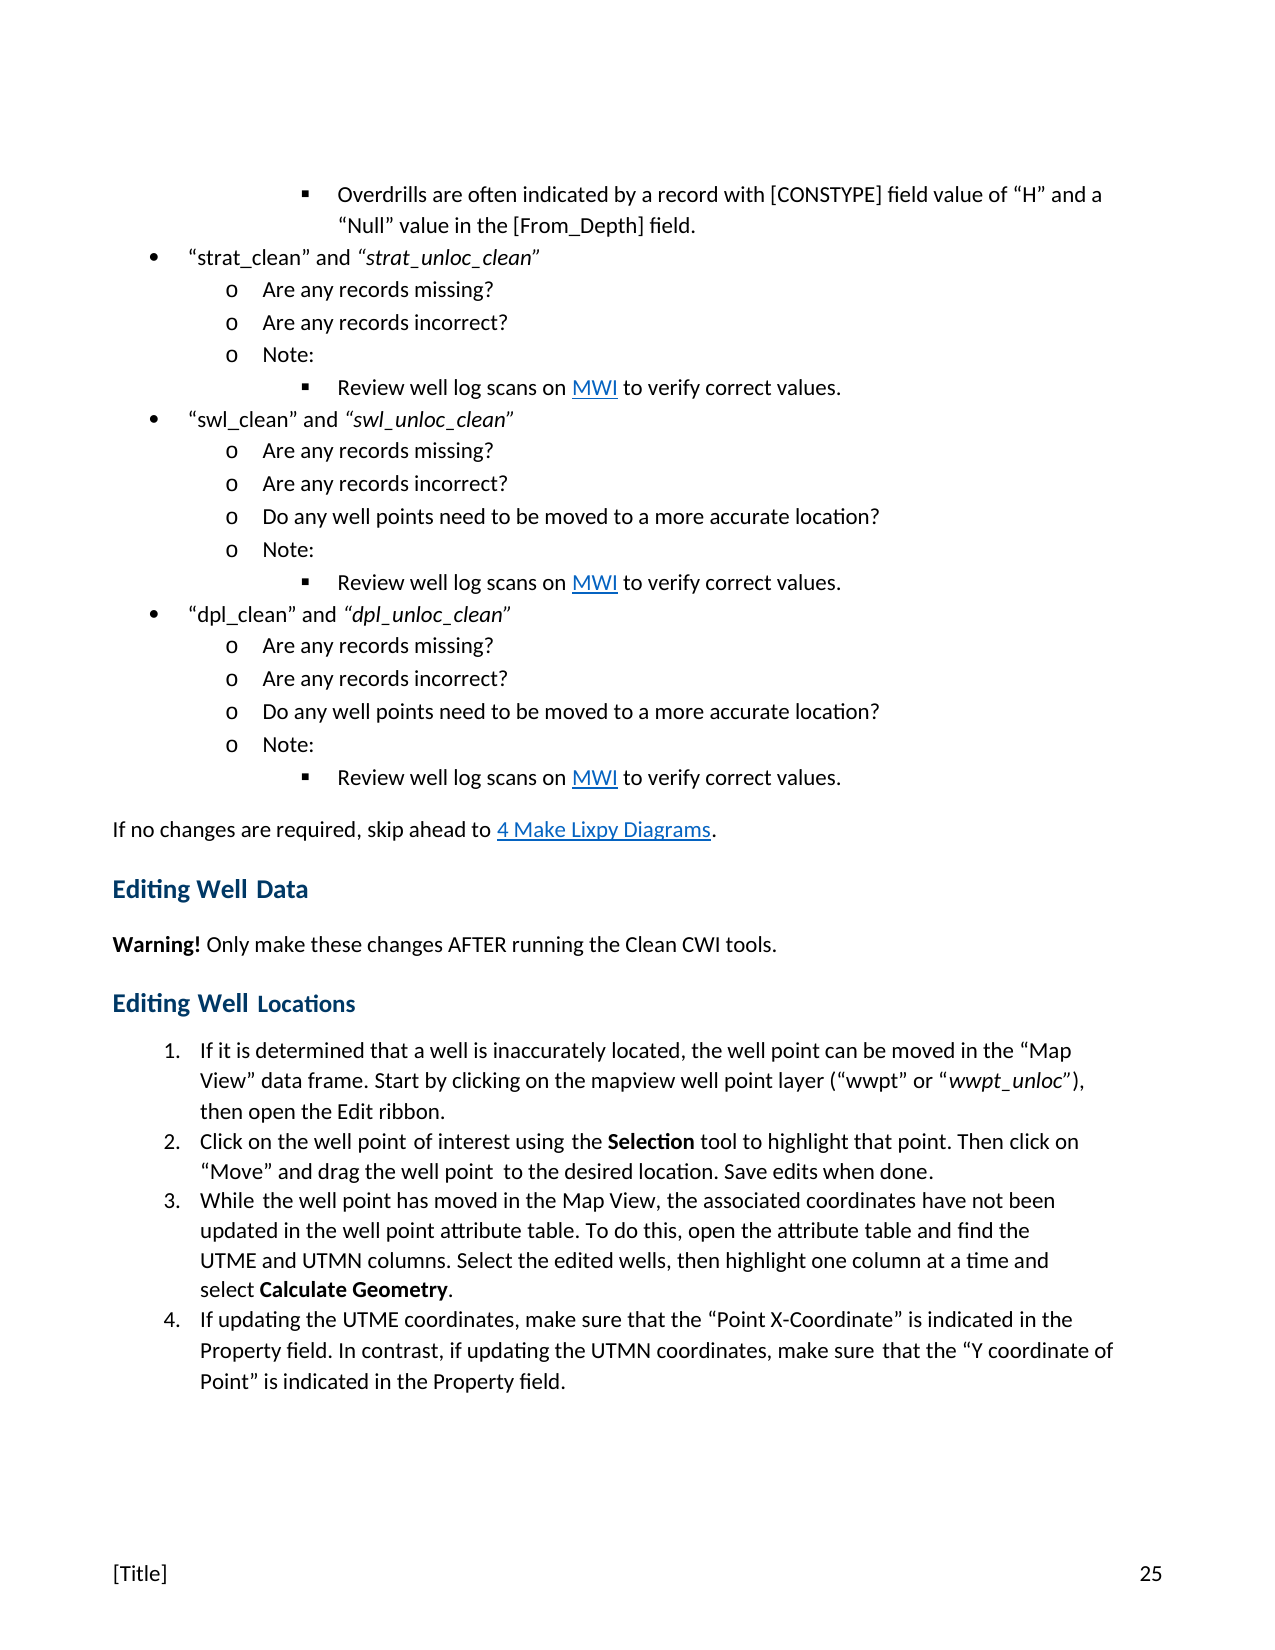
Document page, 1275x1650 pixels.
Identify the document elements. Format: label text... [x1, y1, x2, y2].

list Note: [225, 341, 1162, 370]
list “strat_clean” and “strat_unloc_clean” [150, 243, 1162, 271]
list Click on the well point of interest using the Selection tool to highlight that point. Then click on “Move” and drag the well point to the desired location. Save edits when done. [163, 1127, 1095, 1185]
list Note: [225, 730, 1162, 759]
list Overdrills are often indicated by a record with [CONSTYPE] field value of “H” and a “Null” value in the [From_Depth] field. [300, 180, 1162, 239]
subtitle Editing Well Locations [112, 987, 1162, 1020]
list Review well log scans on MWI to verify correct values. [300, 568, 1162, 596]
list Are any records missing? [225, 631, 1162, 661]
text If no changes are required, skip ahead to 4 Make Lixpy Diagrams. [112, 815, 1162, 843]
list Do any well points need to be moved to a more accurate location? [225, 697, 1162, 726]
list While the well point has moved in the Map View, the associated coordinates have not been updated in the well point attribute table. To do this, open the attribute table and find the UTME and UTMN columns. Select the edited wells, then highlight one column at a time and select Calculate Geometry. [163, 1186, 1089, 1303]
list Are any records incorrect? [225, 469, 1162, 499]
list Are any records missing? [225, 437, 1162, 466]
list Review well log scans on MWI to verify correct values. [300, 763, 1162, 791]
list If it is determined that a well is inaccurately located, the well point can be moved in the “Map View” data frame. Start by clicking on the mapview well point layer (“wwpt” or “wwpt_unloc”), then open the Edit ribbon. [163, 1036, 1116, 1125]
subtitle Editing Well Data [112, 872, 1162, 905]
list Are any records incorrect? [225, 664, 1162, 693]
list Do any well points need to be moved to a more accurate location? [225, 502, 1162, 532]
text Warning! Only make these changes AFTER running the Clean CWI tools. [112, 930, 1162, 958]
list “dpl_clean” and “dpl_unloc_clean” [150, 600, 1162, 628]
list If updating the UTME coordinates, make sure that the “Point X-Coordinate” is indicated in the Property field. In contrast, if updating the UTMN coordinates, make sure that the “Y coordinate of Point” is indicated in the Property field. [163, 1305, 1115, 1395]
list Are any records incorrect? [225, 308, 1162, 337]
list Review well log scans on MWI to verify correct values. [300, 373, 1162, 401]
list “swl_clean” and “swl_unloc_clean” [150, 405, 1162, 433]
list Note: [225, 535, 1162, 564]
list Are any records missing? [225, 275, 1162, 304]
